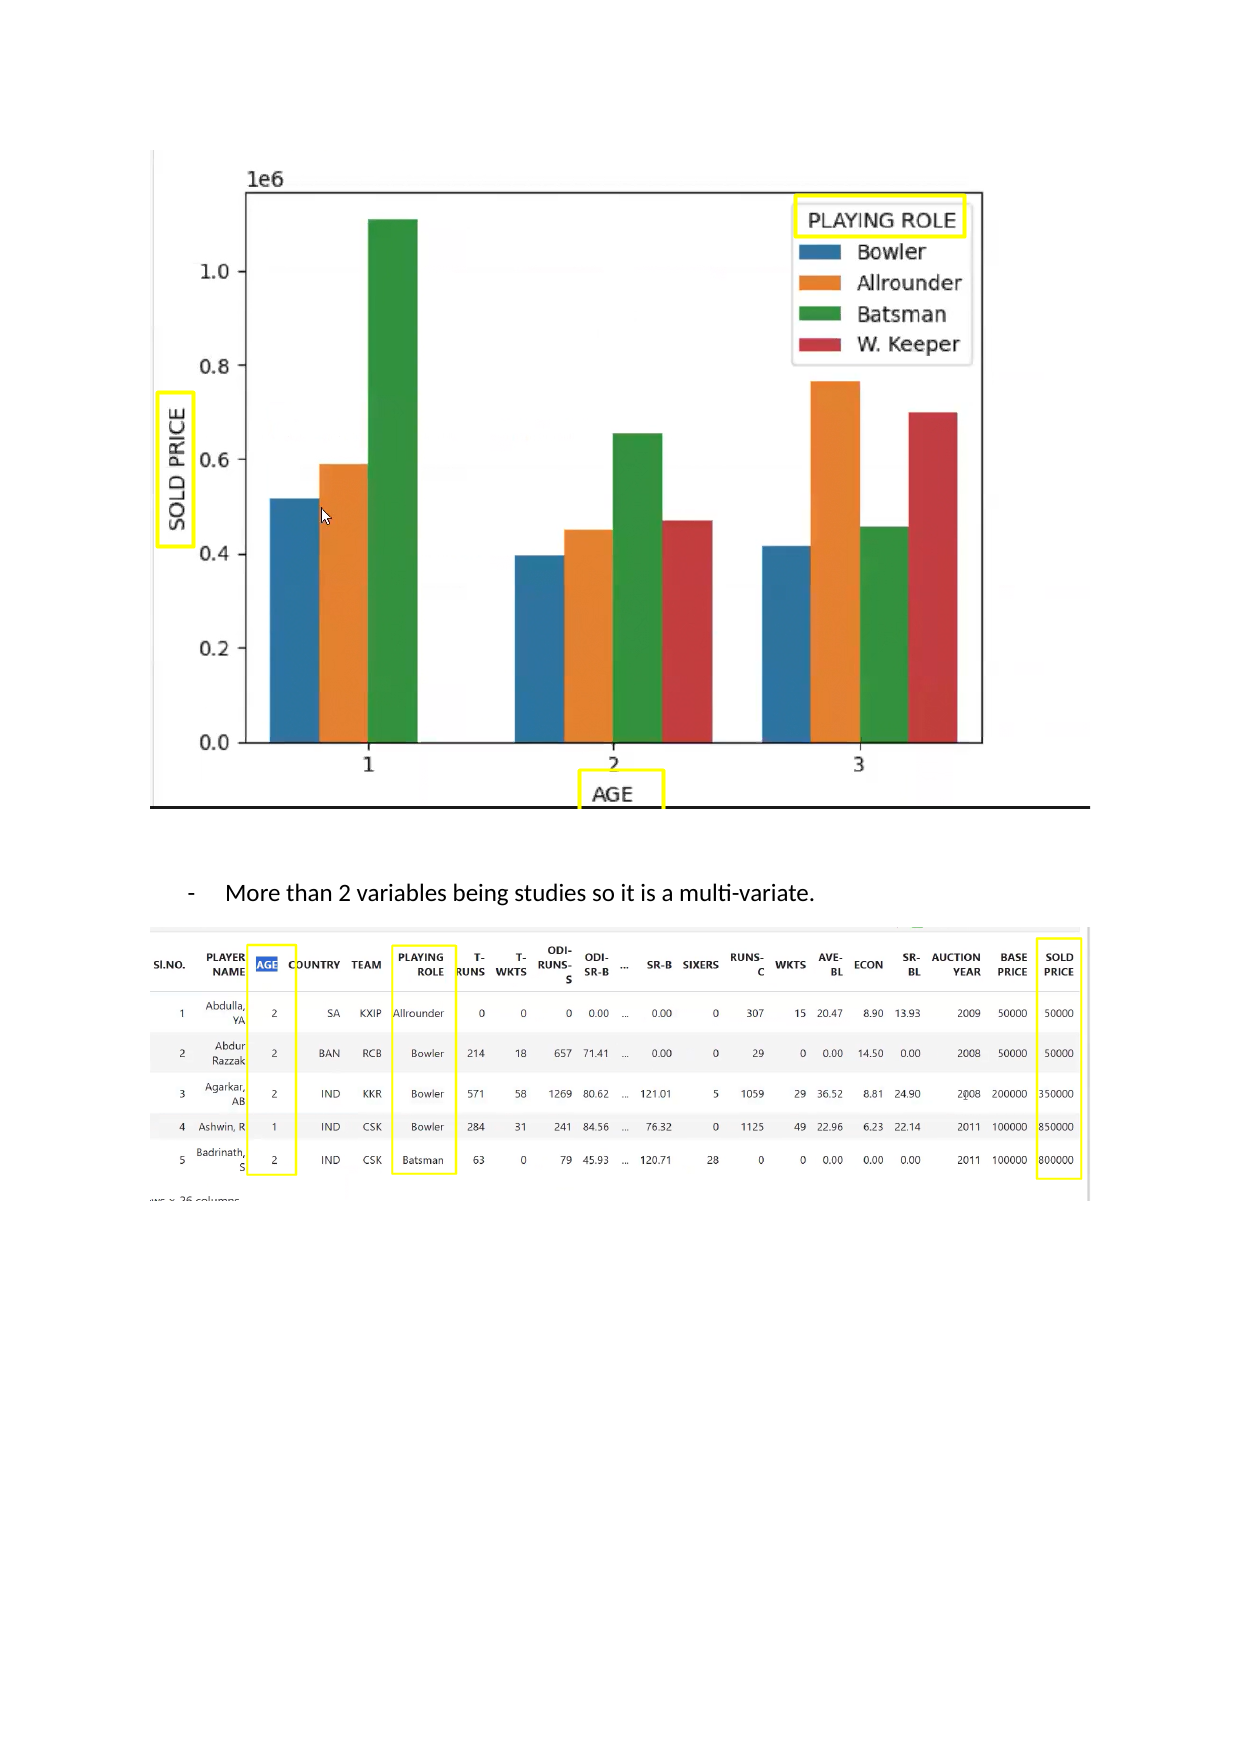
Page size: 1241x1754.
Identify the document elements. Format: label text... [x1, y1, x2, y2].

picture [150, 927, 1091, 1201]
picture [150, 150, 1091, 809]
list More than 2 variables being studies so it is a multi-variate. [187, 877, 1090, 908]
